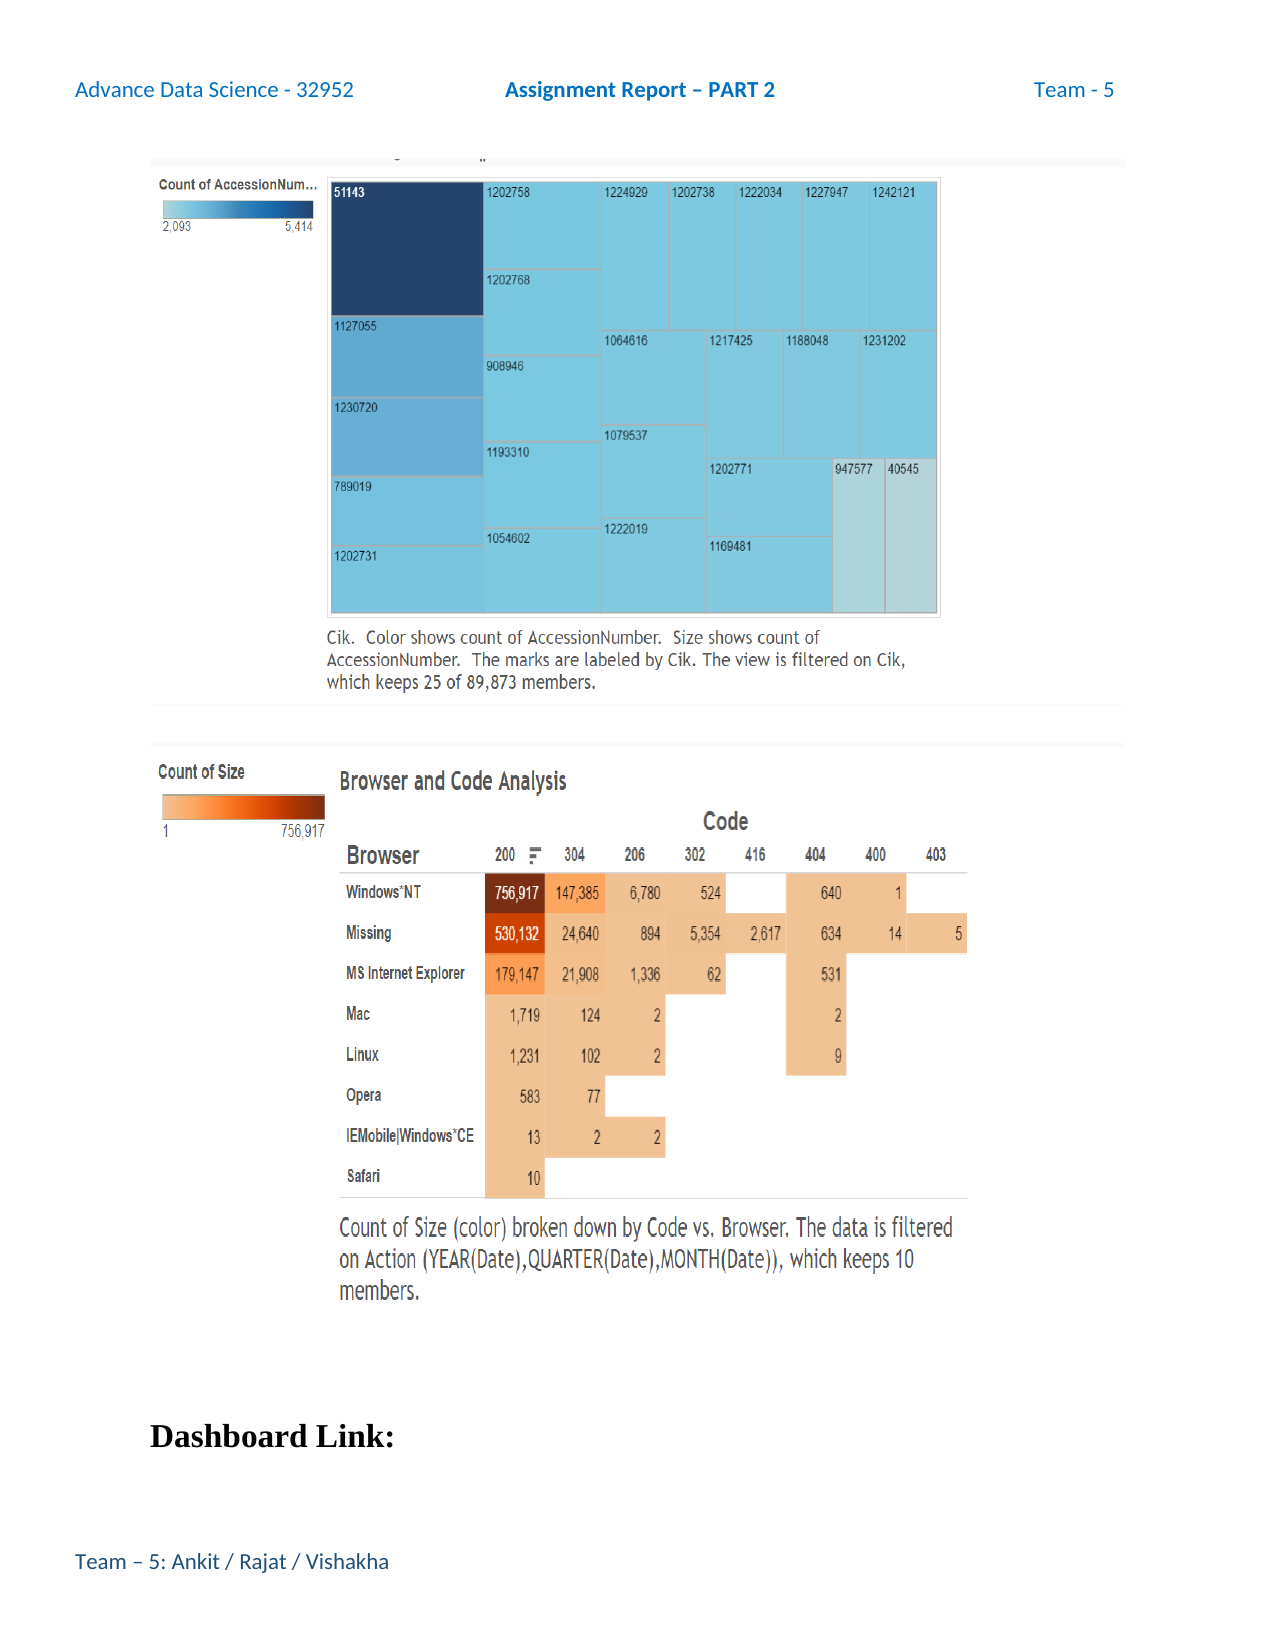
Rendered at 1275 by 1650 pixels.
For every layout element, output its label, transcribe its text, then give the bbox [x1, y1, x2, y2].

picture [150, 743, 1125, 1378]
picture [150, 159, 1125, 705]
text Dashboard Link: [150, 1416, 1125, 1454]
